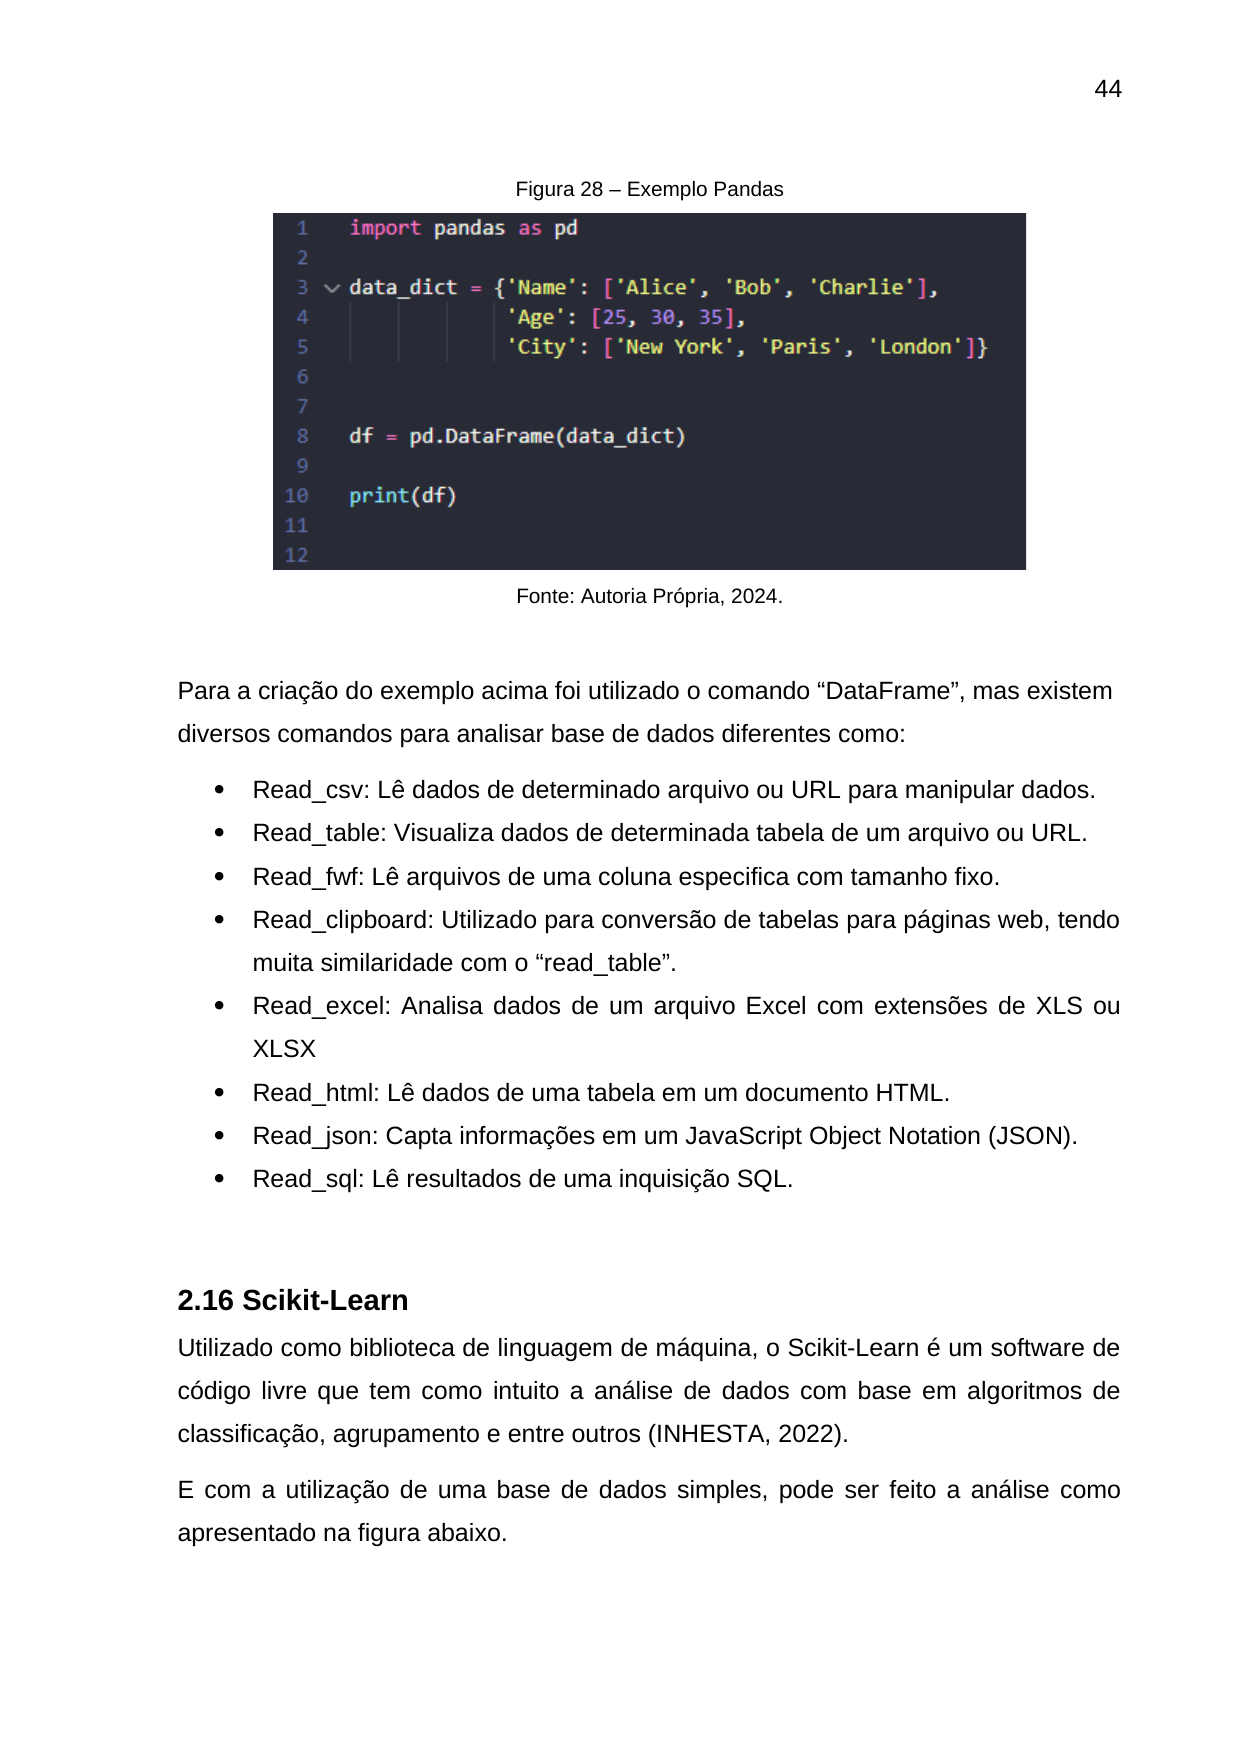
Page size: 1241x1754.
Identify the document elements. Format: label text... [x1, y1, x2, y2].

list Read_csv: Lê dados de determinado arquivo ou URL para manipular dados. [215, 775, 1122, 804]
list Read_sql: Lê resultados de uma inquisição SQL. [215, 1164, 1122, 1193]
list Read_clipboard: Utilizado para conversão de tabelas para páginas web, tendo muita similaridade com o “read_table”. [215, 905, 1122, 977]
picture [273, 213, 1027, 570]
text Utilizado como biblioteca de linguagem de máquina, o Scikit-Learn é um software de código livre que tem como intuito a análise de dados com base em algoritmos de classificação, agrupamento e entre outros (INHESTA, 2022). [177, 1333, 1122, 1448]
list Read_fwf: Lê arquivos de uma coluna especifica com tamanho fixo. [215, 862, 1122, 890]
text Fonte: Autoria Própria, 2024. [177, 584, 1122, 608]
text E com a utilização de uma base de dados simples, pode ser feito a análise como apresentado na figura abaixo. [177, 1475, 1122, 1547]
list Read_html: Lê dados de uma tabela em um documento HTML. [215, 1077, 1122, 1106]
list Read_table: Visualiza dados de determinada tabela de um arquivo ou URL. [215, 818, 1122, 847]
list Read_json: Capta informações em um JavaScript Object Notation (JSON). [215, 1121, 1122, 1149]
text Para a criação do exemplo acima foi utilizado o comando “DataFrame”, mas existem diversos comandos para analisar base de dados diferentes como: [177, 676, 1122, 748]
list Read_excel: Analisa dados de um arquivo Excel com extensões de XLS ou XLSX [215, 991, 1122, 1063]
text Figura 28 – Exemplo Pandas [177, 177, 1122, 201]
text 2.16 Scikit-Learn [177, 1282, 1122, 1316]
